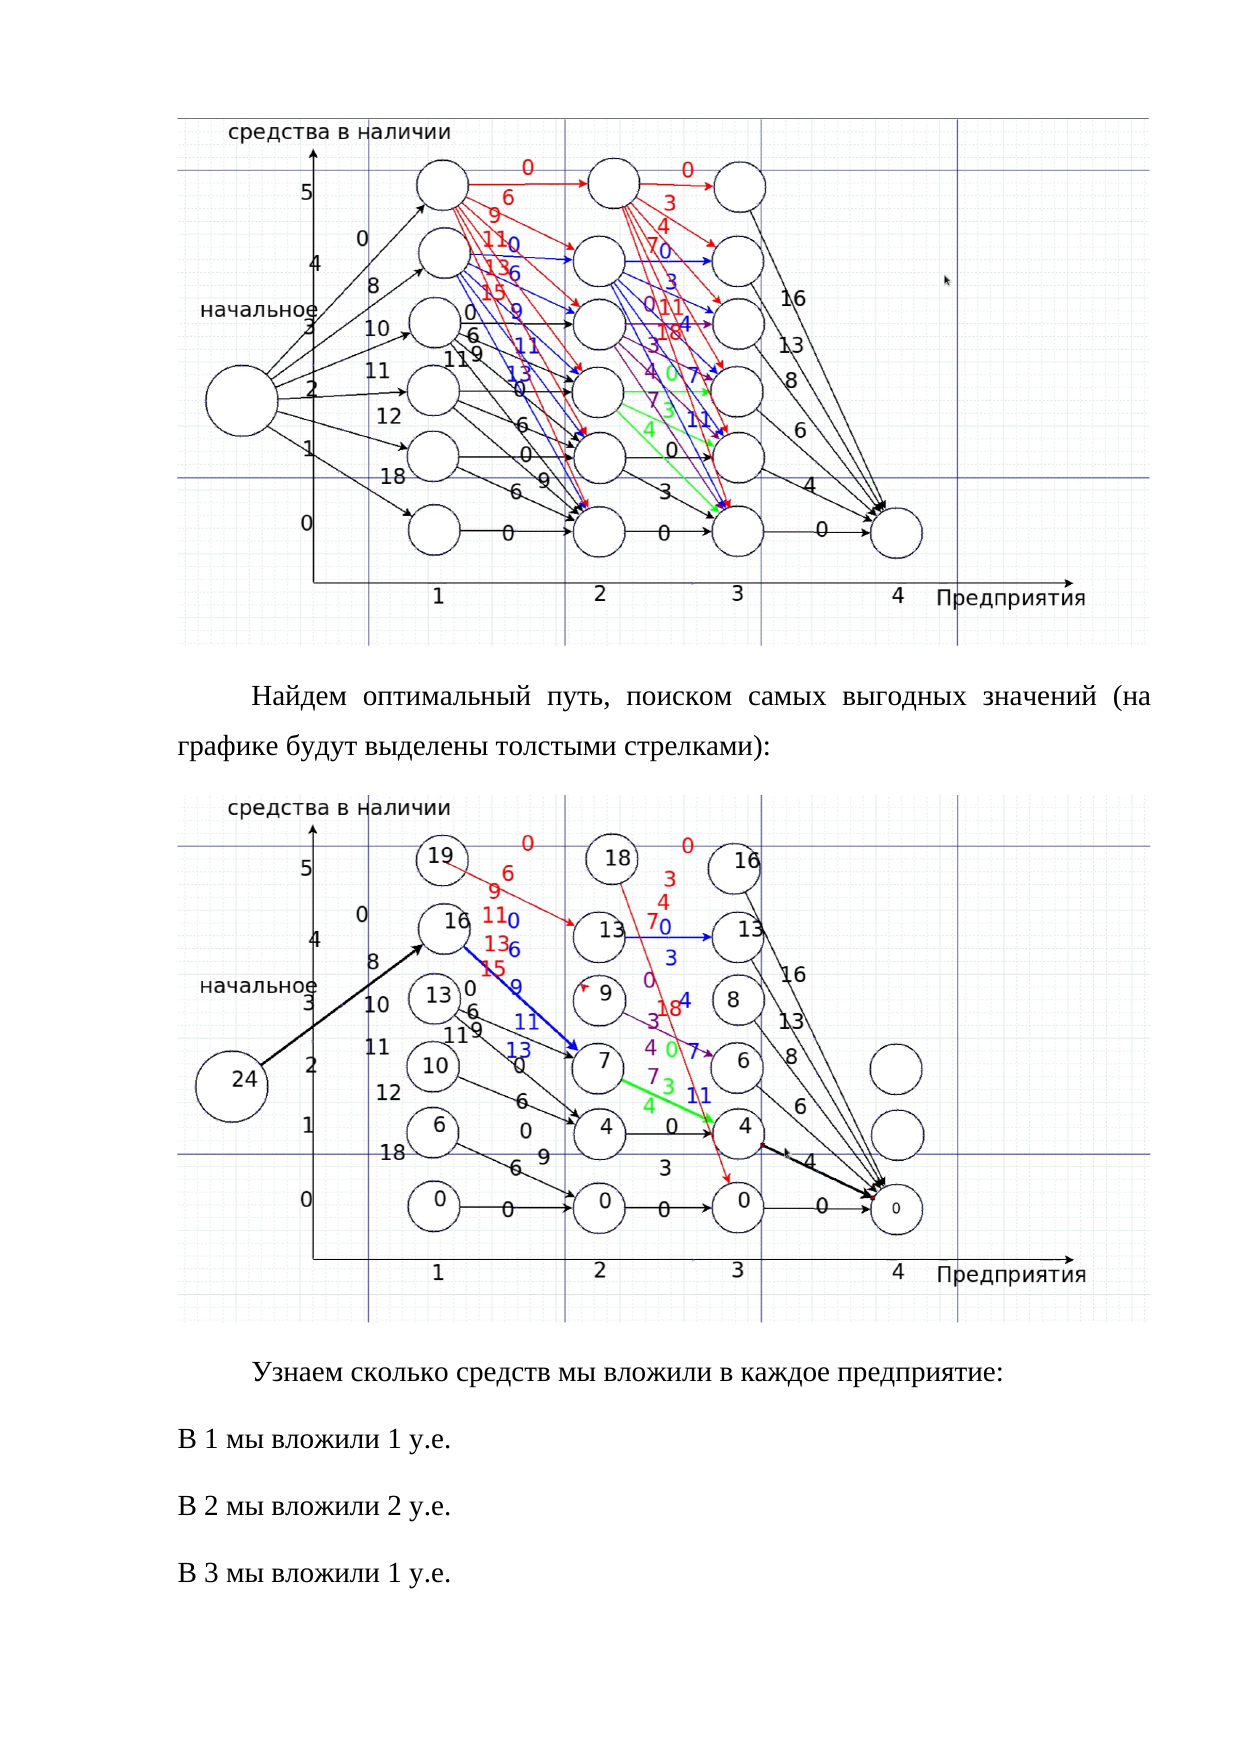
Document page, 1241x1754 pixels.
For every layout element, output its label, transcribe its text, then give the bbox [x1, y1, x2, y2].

text В 2 мы вложили 2 у.е. [177, 1488, 1152, 1522]
text В 1 мы вложили 1 у.е. [177, 1421, 1152, 1455]
text Найдем оптимальный путь, поиском самых выгодных значений (на графике будут выделены толстыми стрелками): [177, 678, 1152, 762]
picture [177, 795, 1152, 1324]
text В 3 мы вложили 1 у.е. [177, 1555, 1152, 1589]
text Узнаем сколько средств мы вложили в каждое предприятие: [177, 1354, 1152, 1388]
picture [177, 118, 1152, 648]
